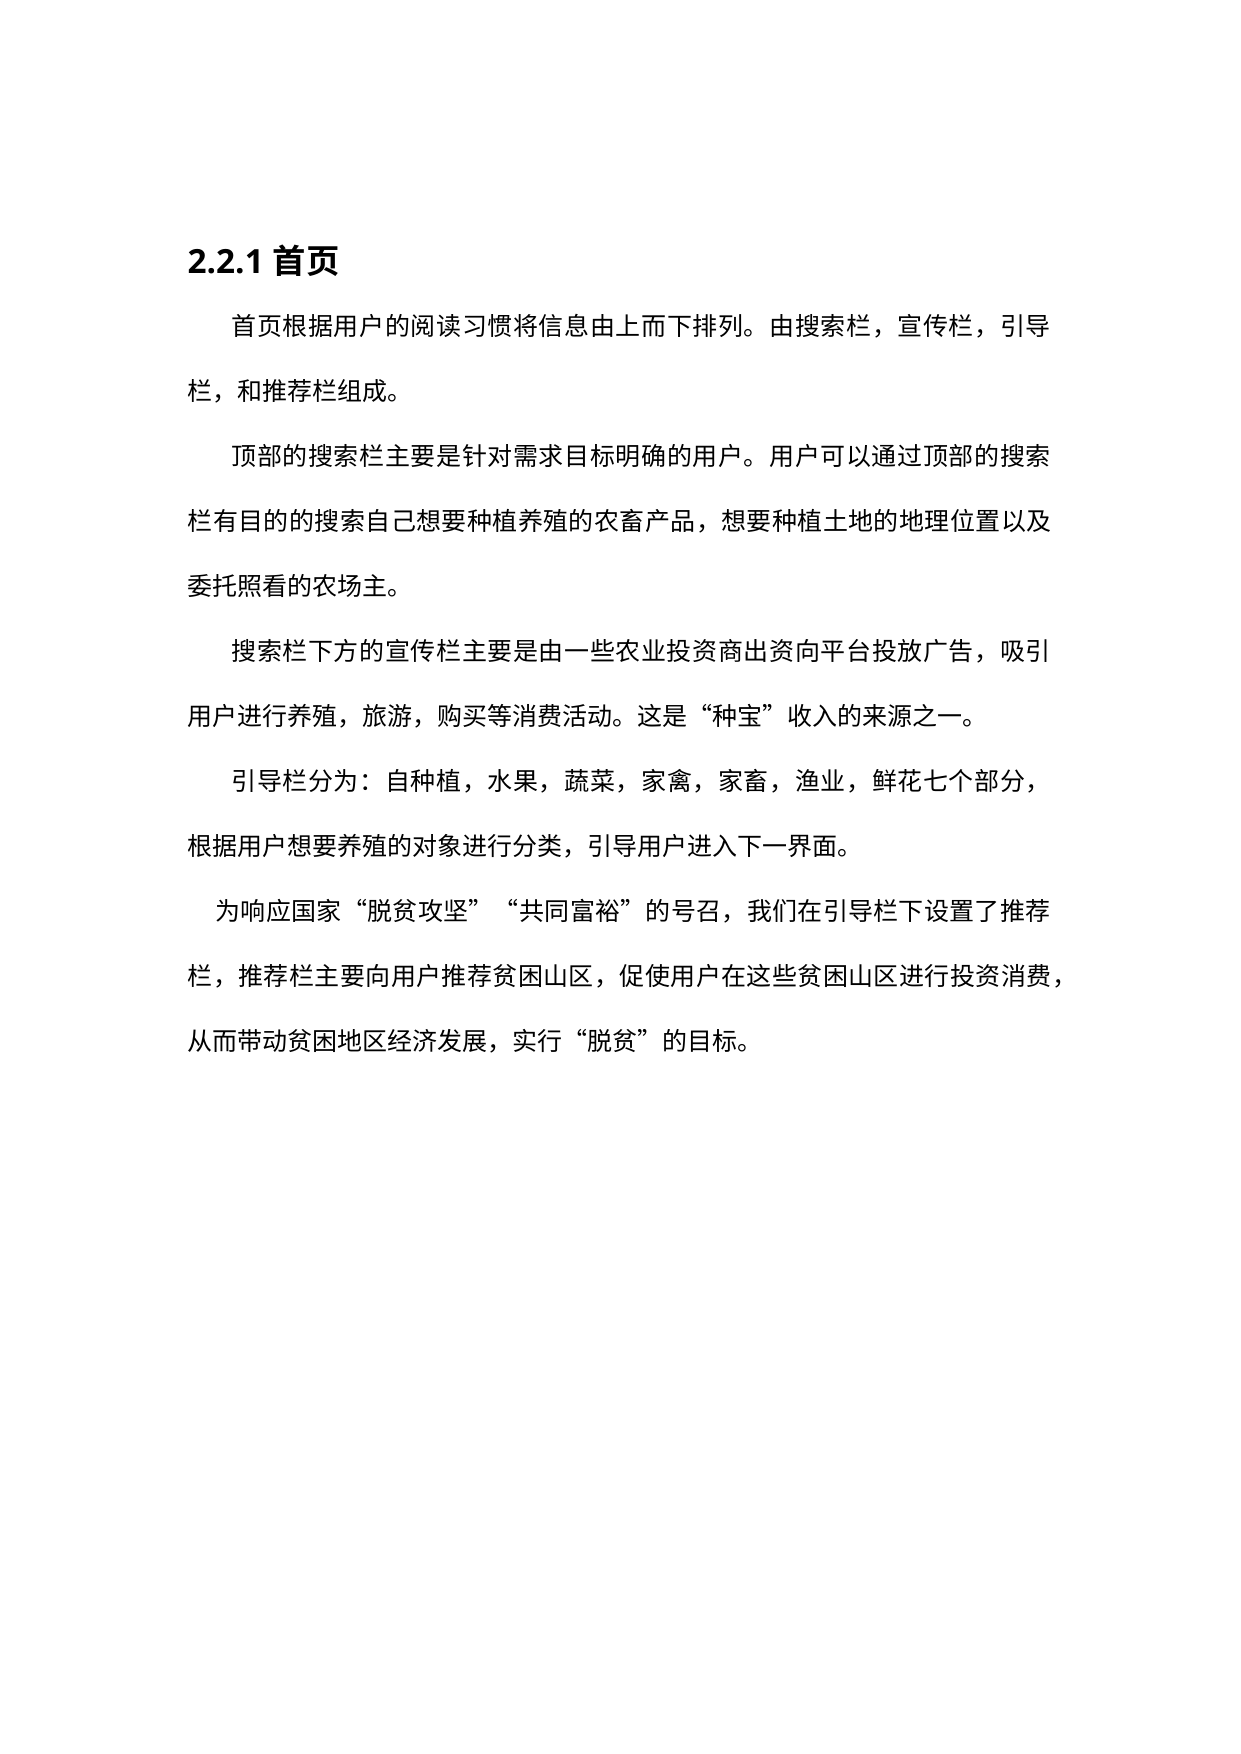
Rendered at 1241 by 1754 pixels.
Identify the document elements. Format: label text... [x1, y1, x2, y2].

text 2.2.1 首页 [187, 227, 1053, 292]
text 为响应国家“脱贫攻坚”“共同富裕”的号召，我们在引导栏下设置了推荐栏，推荐栏主要向用户推荐贫困山区，促使用户在这些贫困山区进行投资消费，从而带动贫困地区经济发展，实行“脱贫”的目标。 [187, 877, 1053, 1072]
text 首页根据用户的阅读习惯将信息由上而下排列。由搜索栏，宣传栏，引导栏，和推荐栏组成。 [187, 292, 1053, 422]
text 搜索栏下方的宣传栏主要是由一些农业投资商出资向平台投放广告，吸引用户进行养殖，旅游，购买等消费活动。这是“种宝”收入的来源之一。 [187, 617, 1053, 747]
text 顶部的搜索栏主要是针对需求目标明确的用户。用户可以通过顶部的搜索栏有目的的搜索自己想要种植养殖的农畜产品，想要种植土地的地理位置以及委托照看的农场主。 [187, 422, 1053, 617]
text 引导栏分为：自种植，水果，蔬菜，家禽，家畜，渔业，鲜花七个部分，根据用户想要养殖的对象进行分类，引导用户进入下一界面。 [187, 747, 1053, 877]
